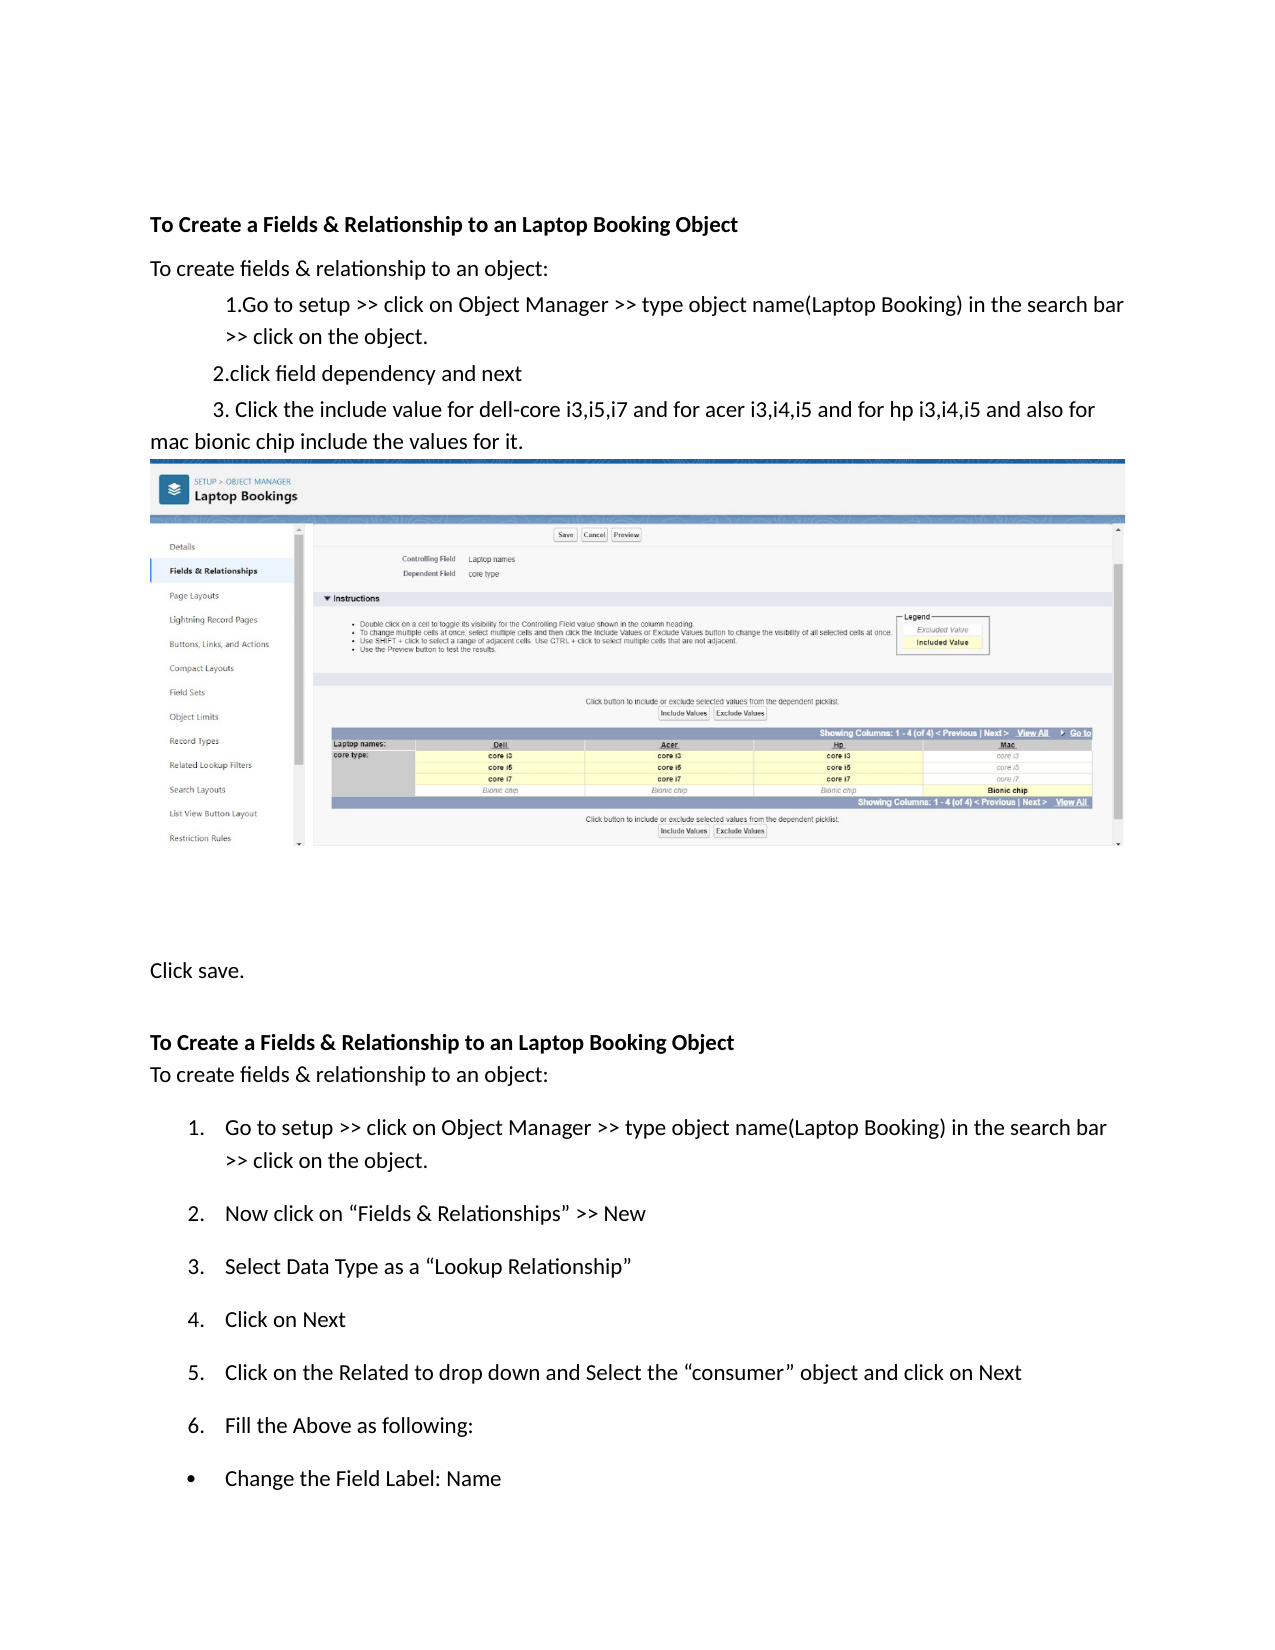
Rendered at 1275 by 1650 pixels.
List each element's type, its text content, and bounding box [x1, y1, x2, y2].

list Change the Field Label: Name [187, 1464, 1125, 1492]
text To create fields & relationship to an object: [150, 1061, 1125, 1088]
list Select Data Type as a “Lookup Relationship” [187, 1252, 1125, 1280]
text 1.Go to setup >> click on Object Manager >> type object name(Laptop Booking) in the search bar >> click on the object. [225, 290, 1125, 351]
picture [150, 459, 1125, 846]
text Click save. [150, 956, 1125, 984]
list Go to setup >> click on Object Manager >> type object name(Laptop Booking) in the search bar >> click on the object. [187, 1113, 1125, 1174]
list Now click on “Fields & Relationships” >> New [187, 1199, 1125, 1227]
text To Create a Fields & Relationship to an Laptop Booking Object [150, 1028, 1125, 1056]
list Click on Next [187, 1305, 1125, 1333]
subtitle To Create a Fields & Relationship to an Laptop Booking Object [150, 207, 1125, 238]
text 2.click field dependency and next [150, 359, 1125, 387]
text To create fields & relationship to an object: [150, 254, 1125, 282]
list Fill the Above as following: [187, 1411, 1125, 1439]
list Click on the Related to drop down and Select the “consumer” object and click on Next [187, 1358, 1125, 1386]
text 3. Click the include value for dell-core i3,i5,i7 and for acer i3,i4,i5 and for hp i3,i4,i5 and also for mac bionic chip include the values for it. [150, 395, 1125, 455]
